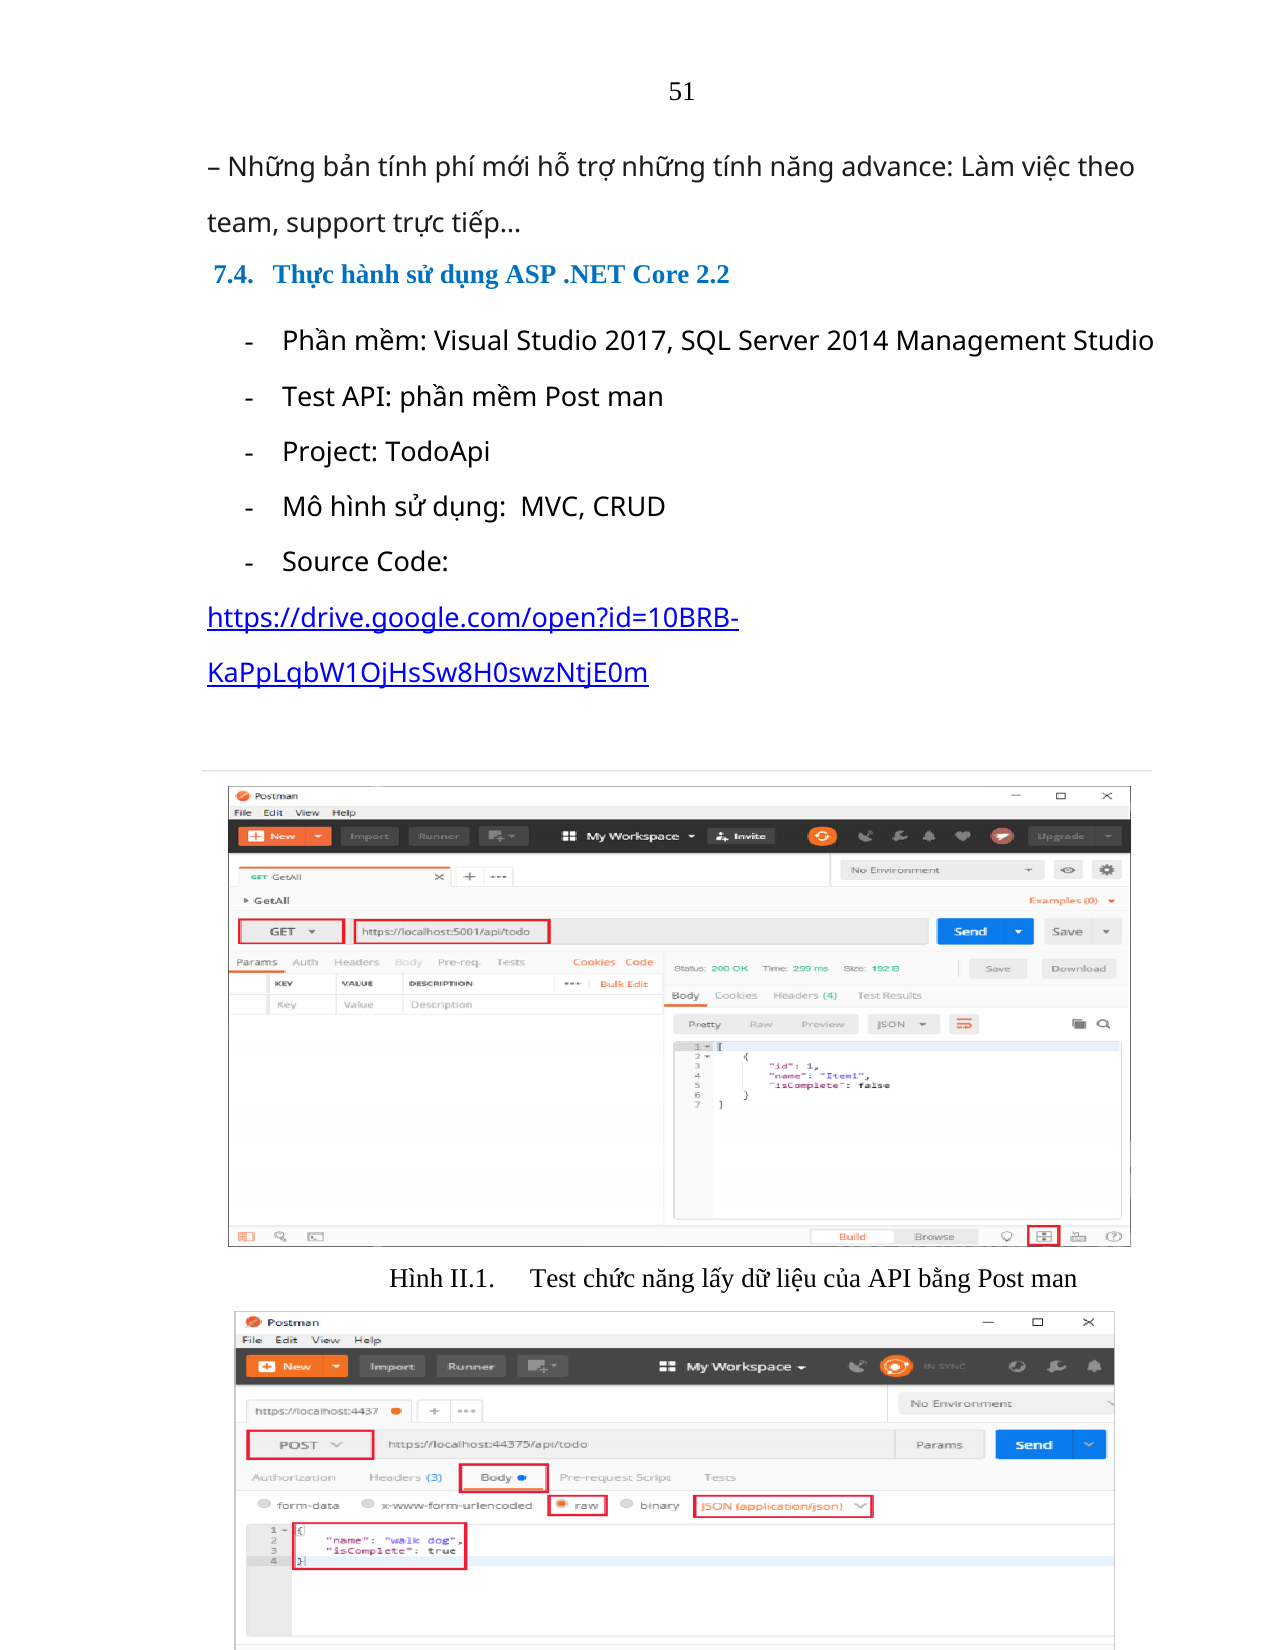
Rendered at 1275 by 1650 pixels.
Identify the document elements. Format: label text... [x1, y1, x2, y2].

list Phần mềm: Visual Studio 2017, SQL Server 2014 Management Studio [244, 322, 1157, 358]
text Thực hành sử dụng ASP .NET Core 2.2 [254, 258, 1157, 289]
list Mô hình sử dụng: MVC, CRUD [244, 488, 1157, 524]
text – Những bản tính phí mới hỗ trợ những tính năng advance: Làm việc theo team, support trực tiếp… [207, 148, 1157, 240]
picture [201, 770, 1152, 1257]
text Test chức năng lấy dữ liệu của API bằng Post man [310, 1262, 1157, 1293]
text https://drive.google.com/open?id=10BRB-KaPpLqbW1OjHsSw8H0swzNtjE0m [207, 598, 1157, 690]
list Source Code: [244, 543, 1157, 580]
list Project: TodoApi [244, 432, 1157, 469]
picture [206, 1301, 1142, 1650]
list Test API: phần mềm Post man [244, 377, 1157, 414]
